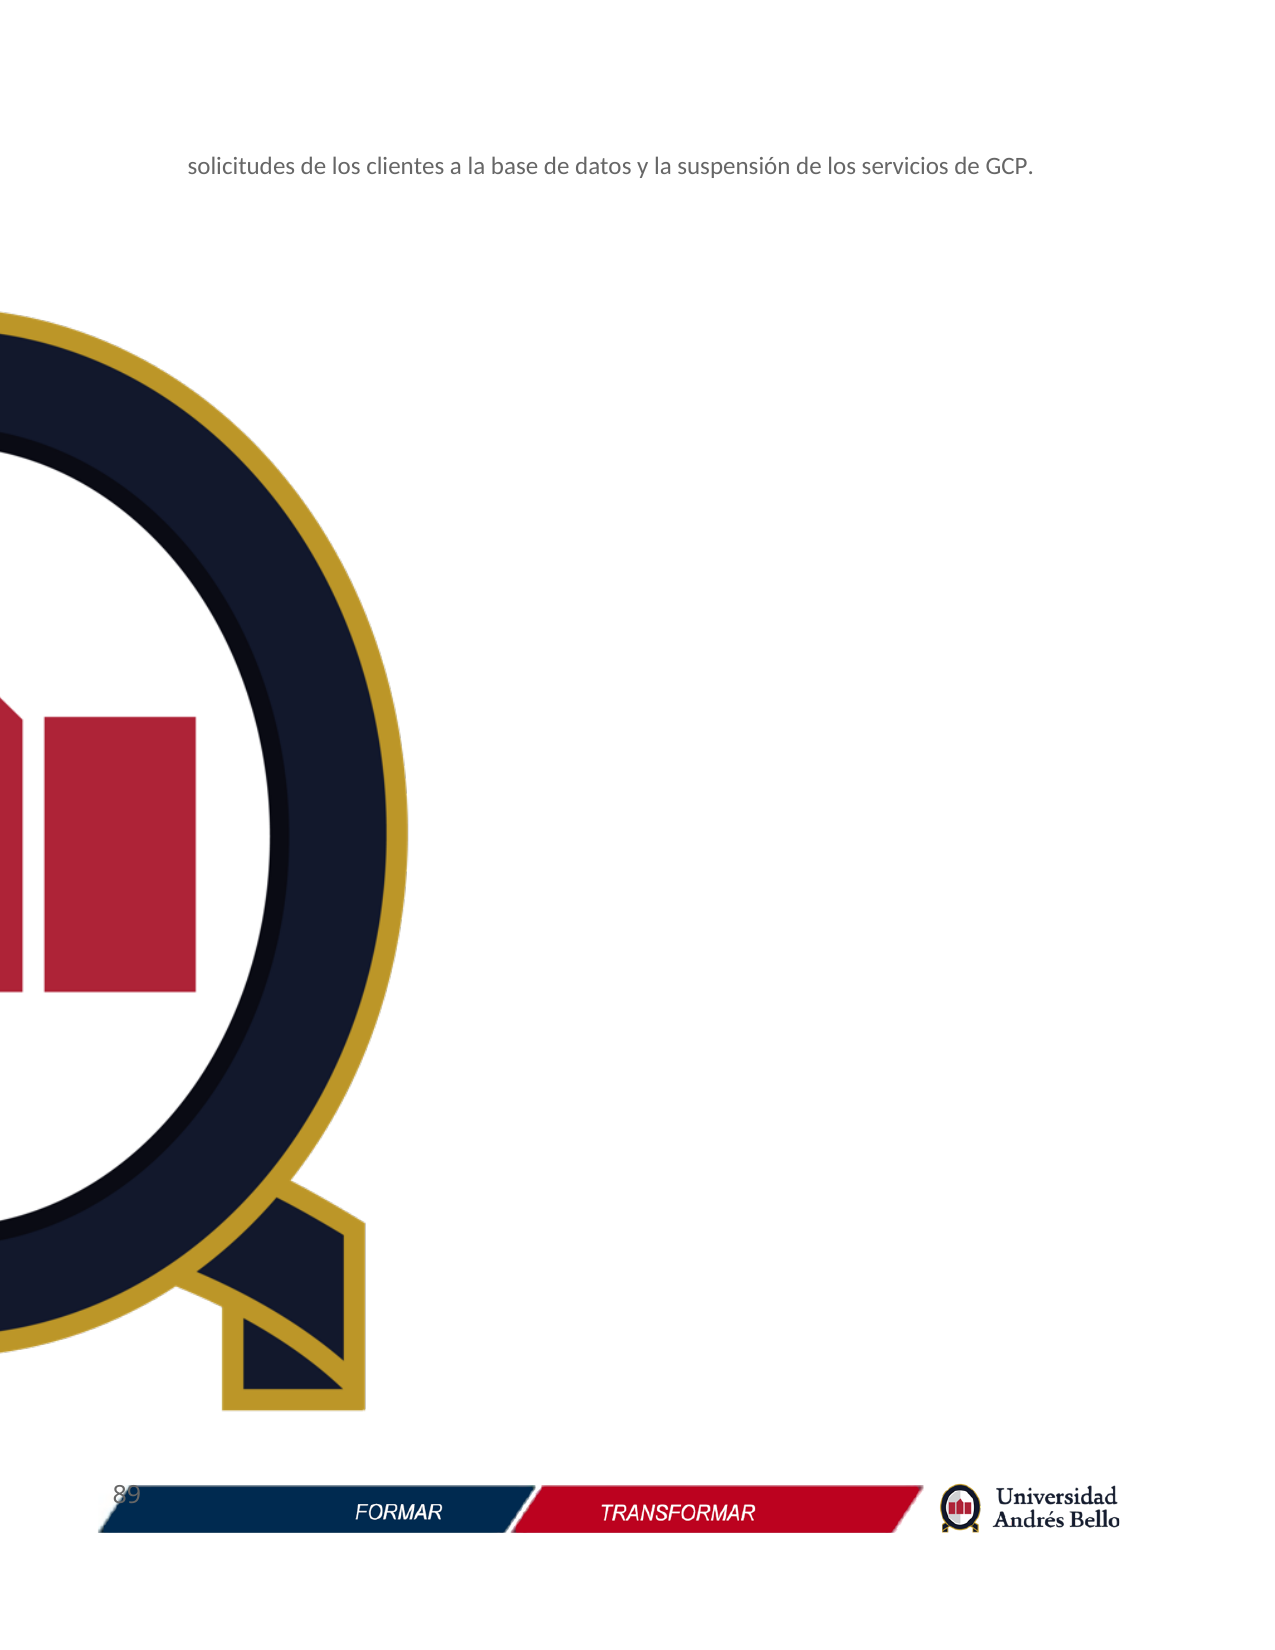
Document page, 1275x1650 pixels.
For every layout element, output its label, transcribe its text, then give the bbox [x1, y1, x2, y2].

picture [97, 1483, 1120, 1533]
picture [0, 299, 422, 1423]
